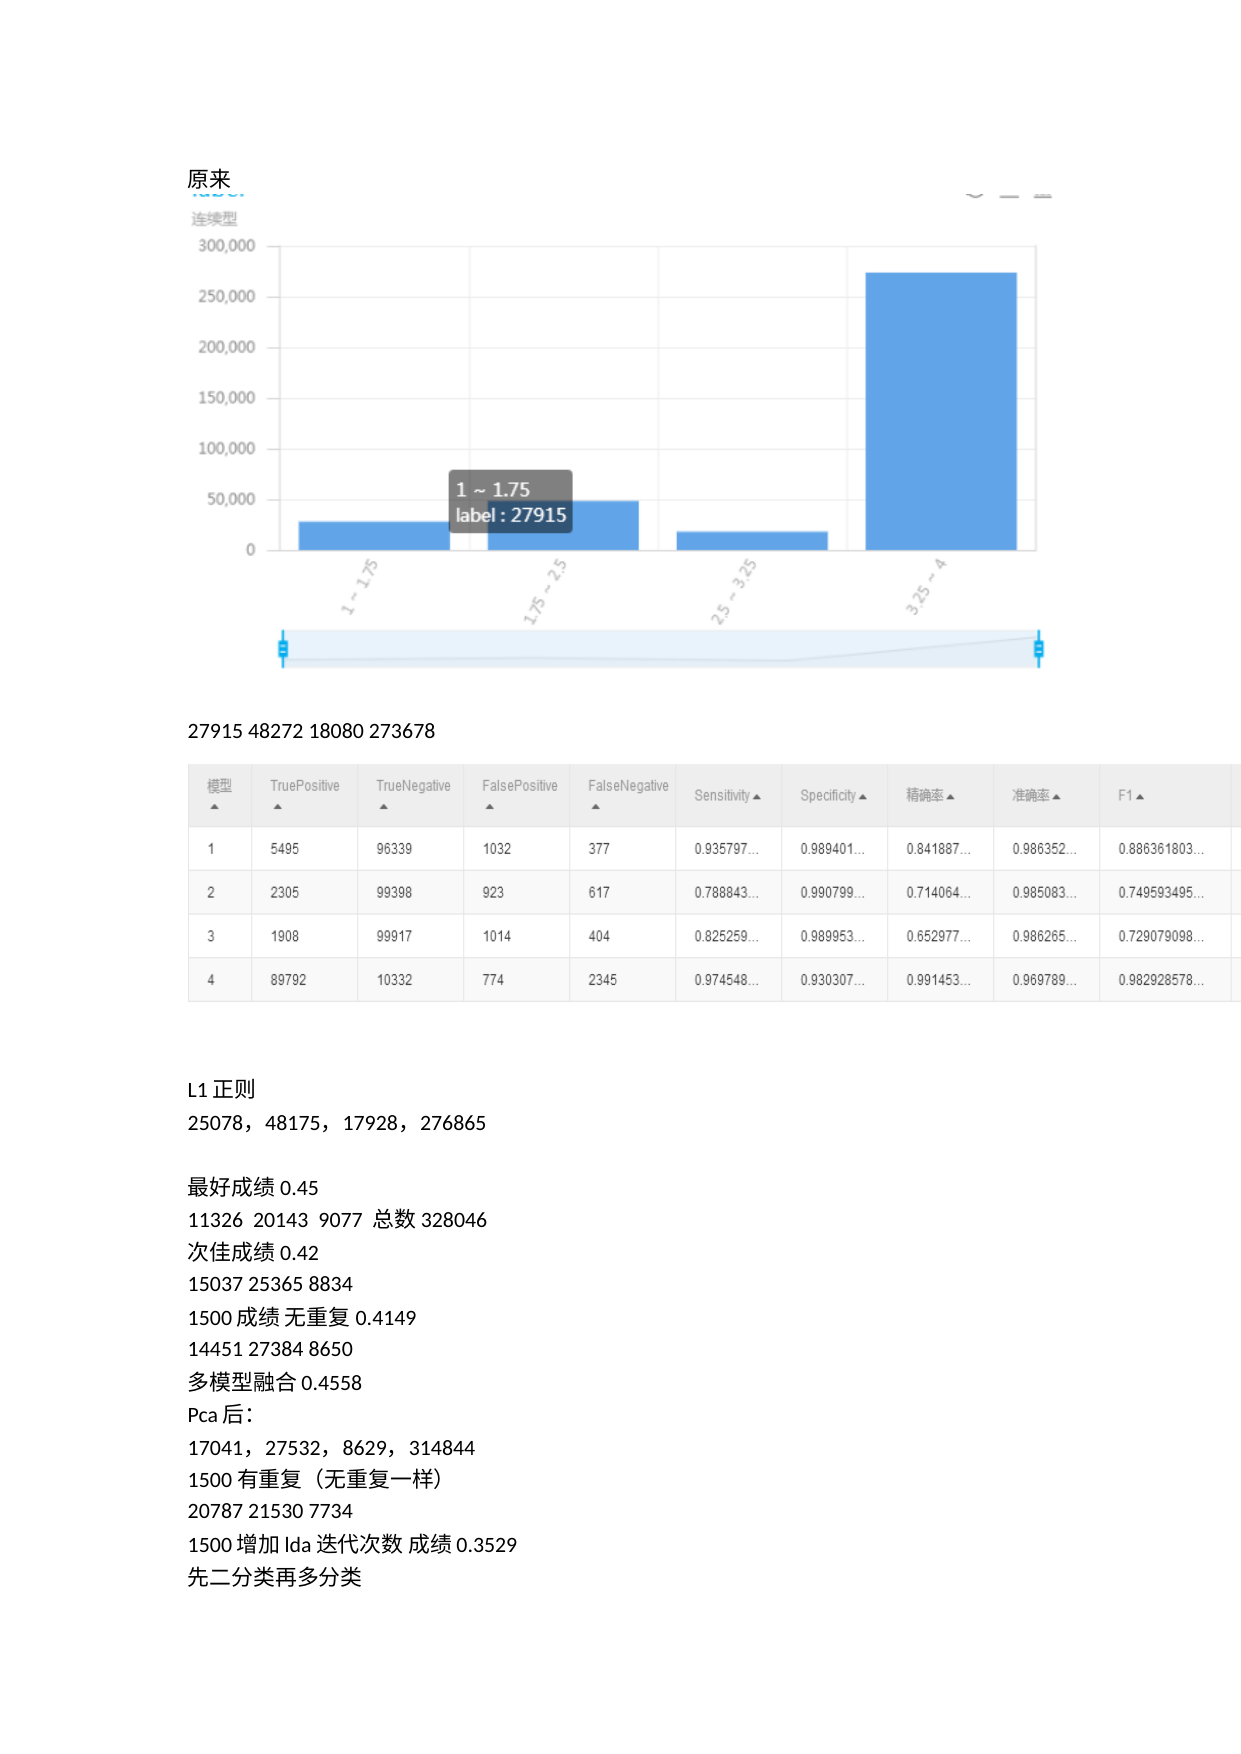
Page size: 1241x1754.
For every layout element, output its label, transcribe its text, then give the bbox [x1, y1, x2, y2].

text 17041，27532，8629，314844 [187, 1429, 1053, 1462]
text 27915 48272 18080 273678 [187, 714, 1053, 747]
text 次佳成绩 0.42 [187, 1234, 1053, 1267]
text 15037 25365 8834 [187, 1267, 1053, 1299]
text 14451 27384 8650 [187, 1332, 1053, 1364]
text 多模型融合0.4558 [187, 1364, 1053, 1397]
text 25078，48175，17928，276865 [187, 1104, 1053, 1137]
text 1500成绩 无重复 0.4149 [187, 1299, 1053, 1332]
picture [187, 747, 1241, 1030]
text 1500增加lda迭代次数 成绩0.3529 [187, 1527, 1053, 1559]
text Pca后： [187, 1397, 1053, 1429]
text 11326 20143 9077 总数328046 [187, 1202, 1053, 1234]
text 先二分类再多分类 [187, 1559, 1053, 1592]
text L1正则 [187, 1072, 1053, 1104]
text 原来 [187, 162, 1053, 194]
picture [187, 194, 1053, 684]
text 最好成绩 0.45 [187, 1169, 1053, 1202]
text 1500 有重复（无重复一样） [187, 1462, 1053, 1494]
text 20787 21530 7734 [187, 1494, 1053, 1527]
